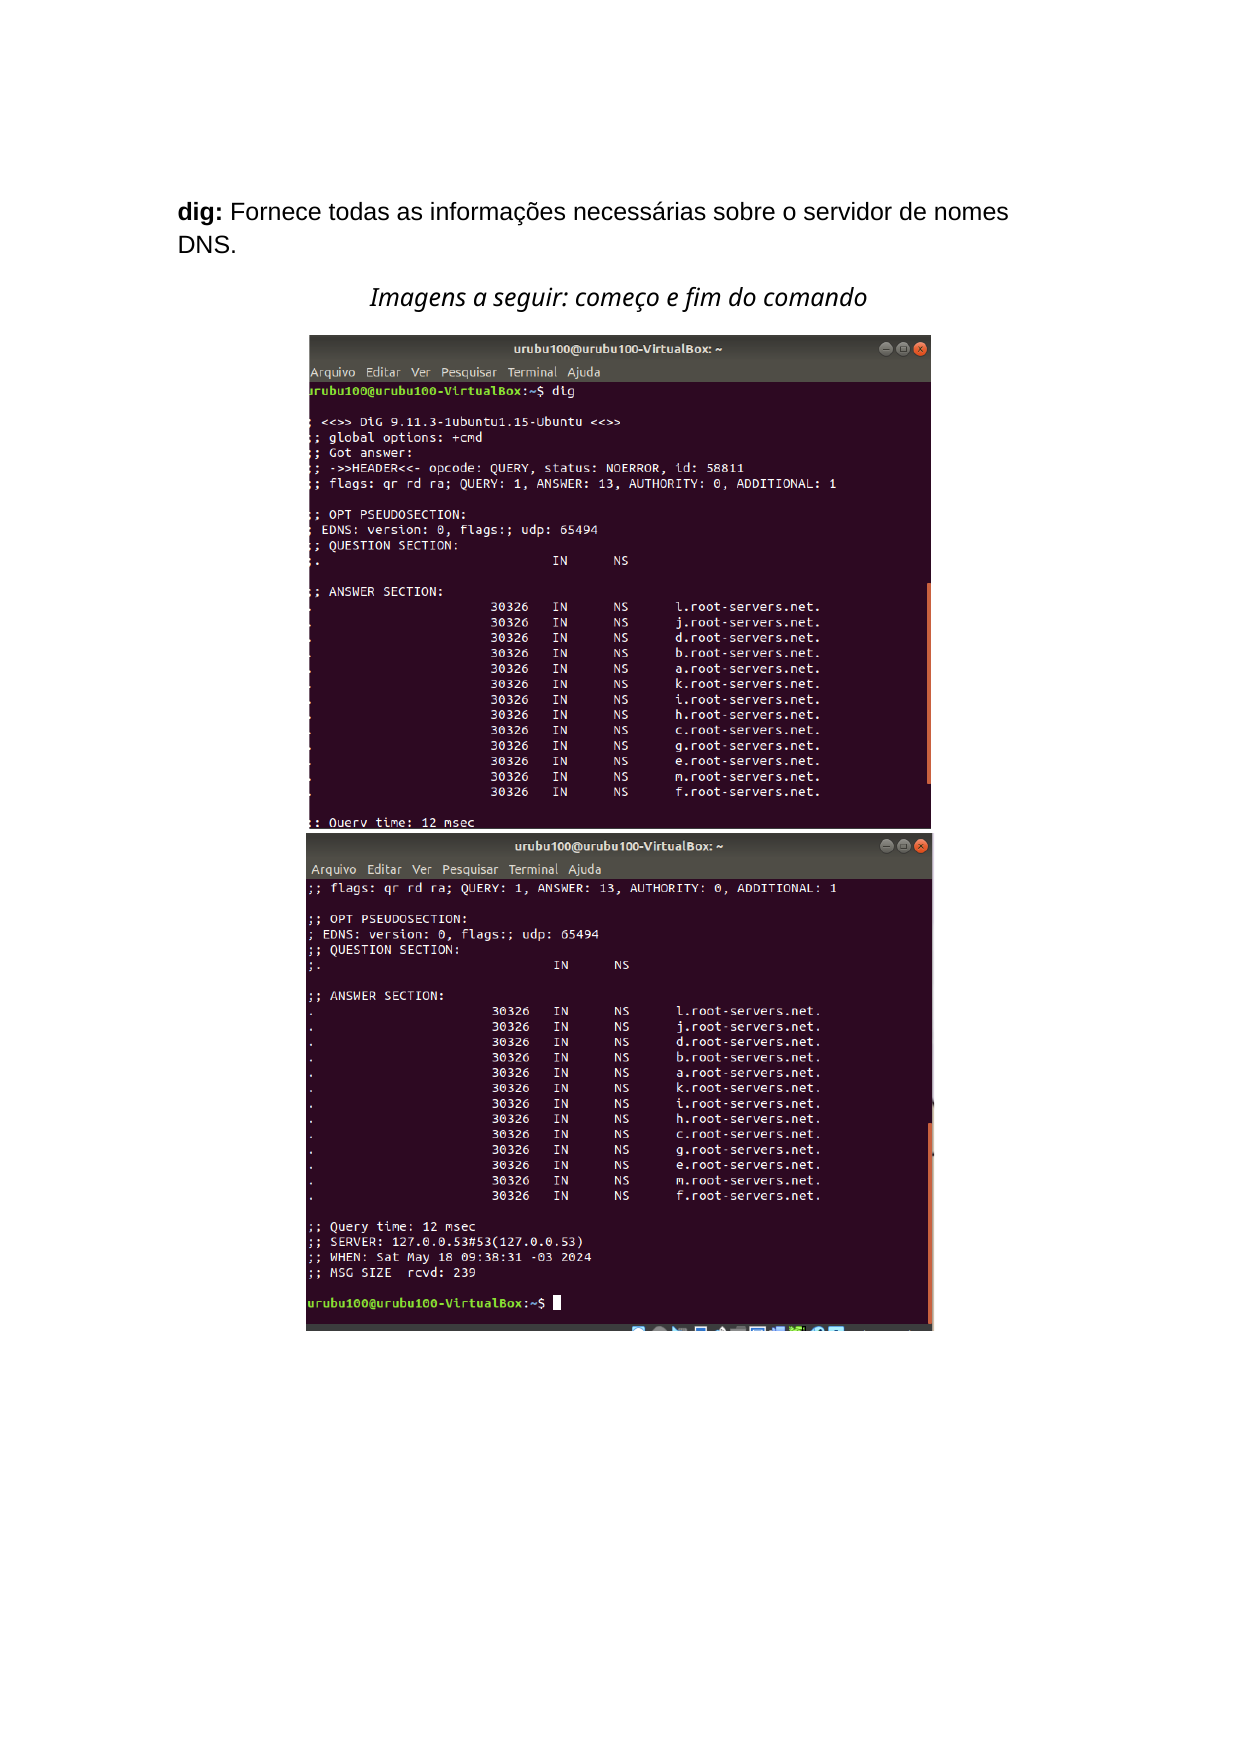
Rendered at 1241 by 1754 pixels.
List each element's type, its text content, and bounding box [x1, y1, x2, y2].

text Imagens a seguir: começo e fim do comando [177, 280, 1063, 314]
picture [306, 833, 935, 1331]
picture [309, 335, 931, 829]
text dig: Fornece todas as informações necessárias sobre o servidor de nomes DNS. [177, 197, 1063, 259]
